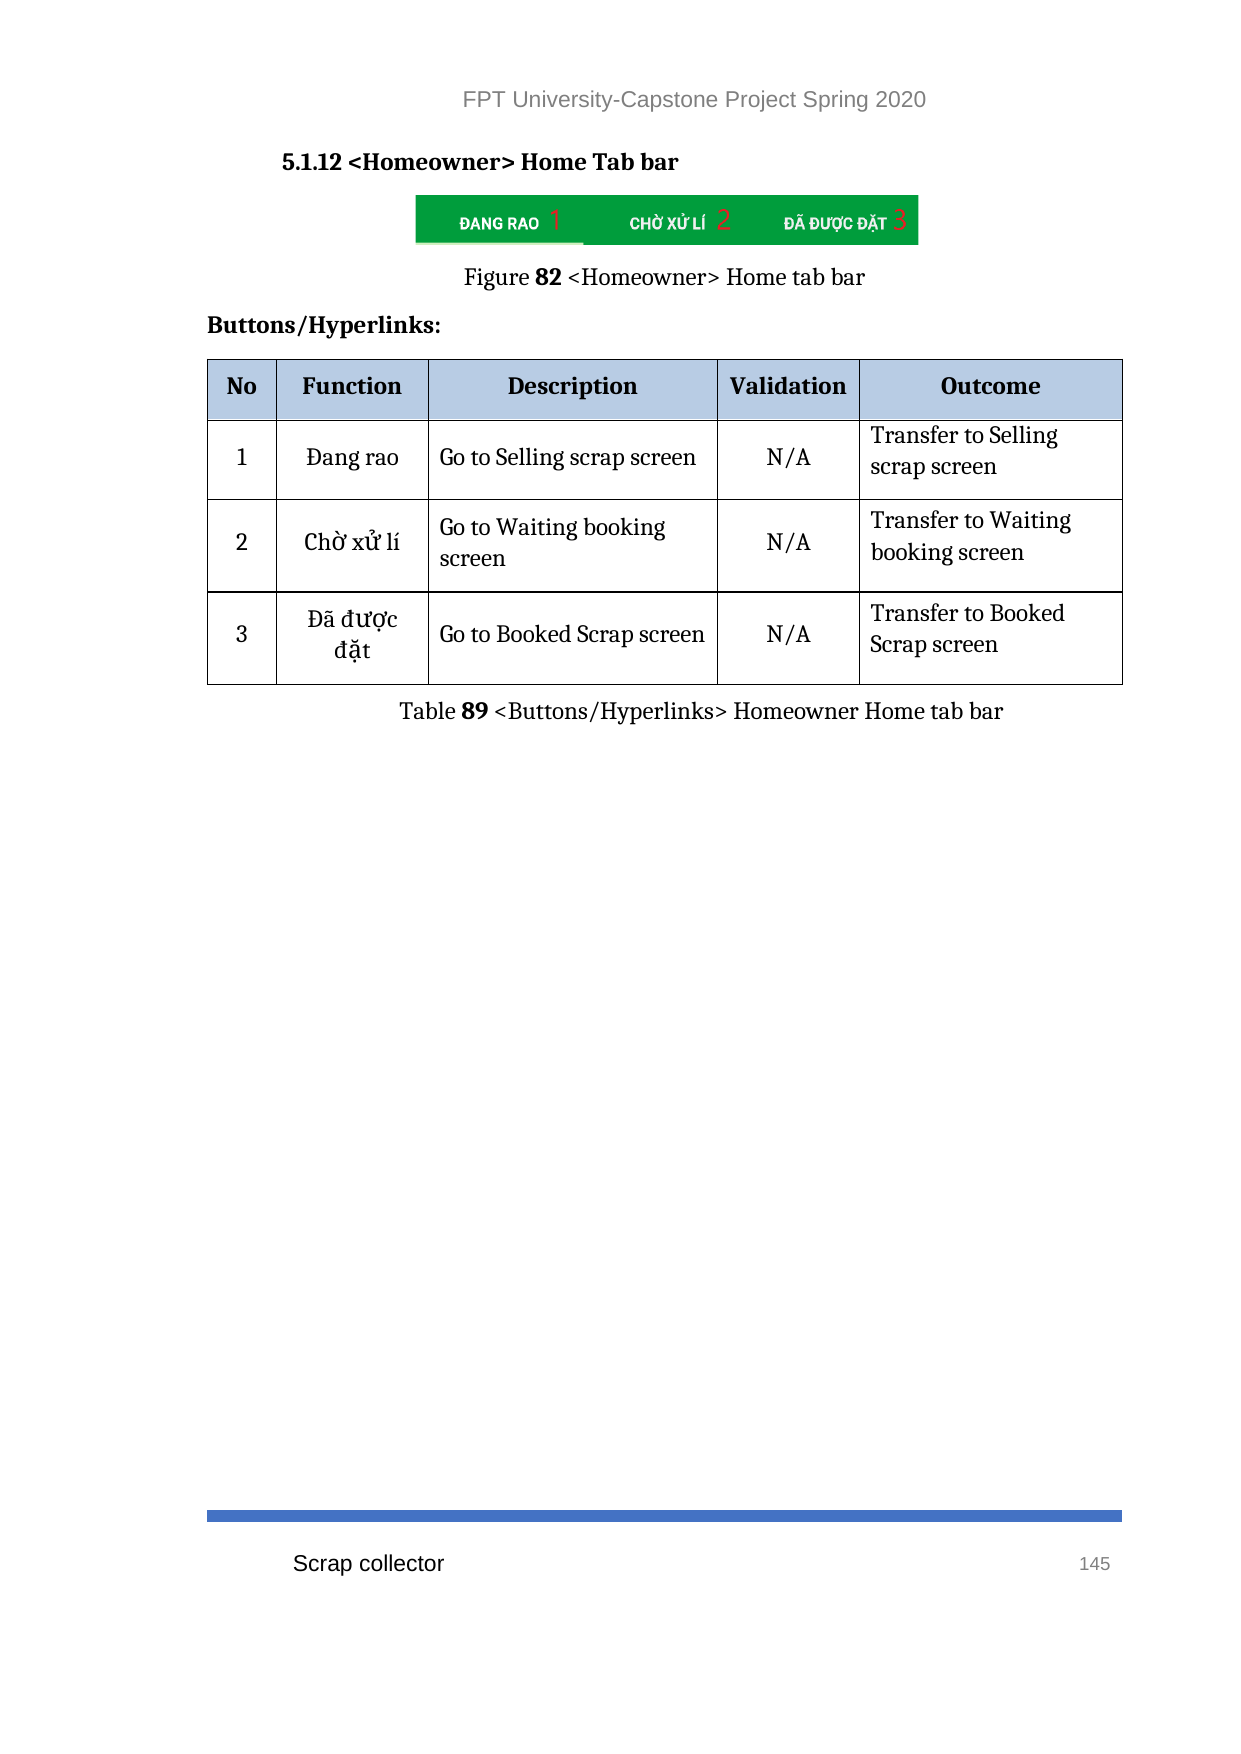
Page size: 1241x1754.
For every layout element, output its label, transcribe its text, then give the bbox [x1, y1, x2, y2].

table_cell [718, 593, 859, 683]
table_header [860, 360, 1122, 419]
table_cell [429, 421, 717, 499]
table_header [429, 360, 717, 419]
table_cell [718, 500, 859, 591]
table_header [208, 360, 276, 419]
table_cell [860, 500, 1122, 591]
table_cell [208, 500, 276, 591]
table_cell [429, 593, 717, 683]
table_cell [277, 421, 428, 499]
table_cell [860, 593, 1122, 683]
picture [415, 195, 919, 245]
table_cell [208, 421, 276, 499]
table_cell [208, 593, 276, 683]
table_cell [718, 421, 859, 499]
text Buttons/Hyperlinks: [207, 311, 1122, 339]
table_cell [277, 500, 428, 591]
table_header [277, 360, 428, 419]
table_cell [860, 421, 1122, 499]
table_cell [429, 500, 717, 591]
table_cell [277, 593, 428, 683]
subtitle 5.1.12 <Homeowner> Home Tab bar [282, 148, 1122, 176]
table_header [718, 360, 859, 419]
